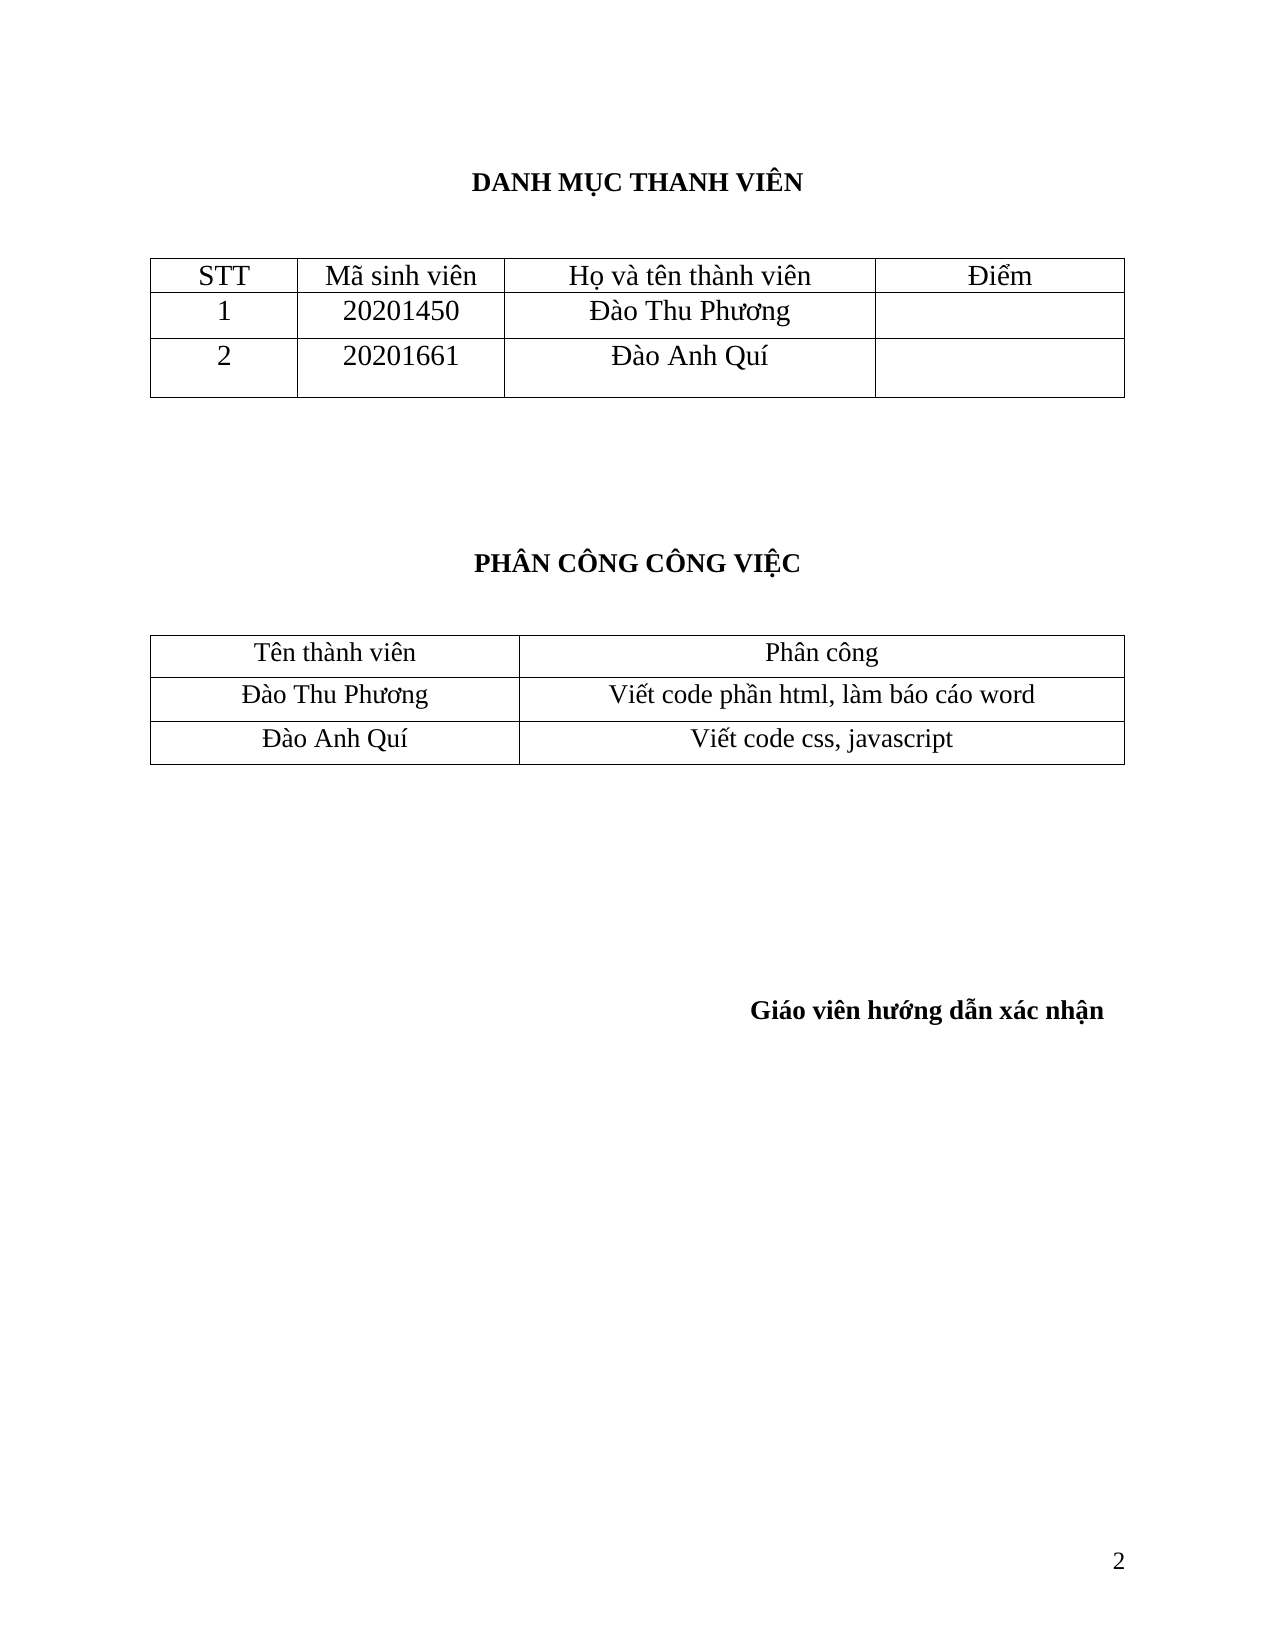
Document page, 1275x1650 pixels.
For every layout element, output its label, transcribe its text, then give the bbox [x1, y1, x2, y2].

table_cell Đào Anh Quí [151, 722, 519, 763]
table_header STT [151, 259, 297, 292]
table_cell Đào Thu Phương [151, 678, 519, 721]
table_cell 1 [151, 293, 297, 337]
table_cell Viết code phần html, làm báo cáo word [520, 678, 1124, 721]
table_cell Đào Thu Phương [505, 293, 875, 337]
text PHÂN CÔNG CÔNG VIỆC [150, 547, 1125, 578]
table_cell 2 [151, 339, 297, 397]
table_header Phân công [520, 636, 1124, 677]
table_cell Đào Anh Quí [505, 339, 875, 397]
table_header Họ và tên thành viên [505, 259, 875, 292]
table_cell [876, 339, 1124, 397]
table_header Điểm [876, 259, 1124, 292]
table_header Mã sinh viên [298, 259, 504, 292]
text Giáo viên hướng dẫn xác nhận [150, 994, 1125, 1026]
table_cell 20201661 [298, 339, 504, 397]
text DANH MỤC THANH VIÊN [150, 166, 1125, 198]
table_cell 20201450 [298, 293, 504, 337]
table_cell [876, 293, 1124, 337]
table_cell Viết code css, javascript [520, 722, 1124, 763]
table_header Tên thành viên [151, 636, 519, 677]
